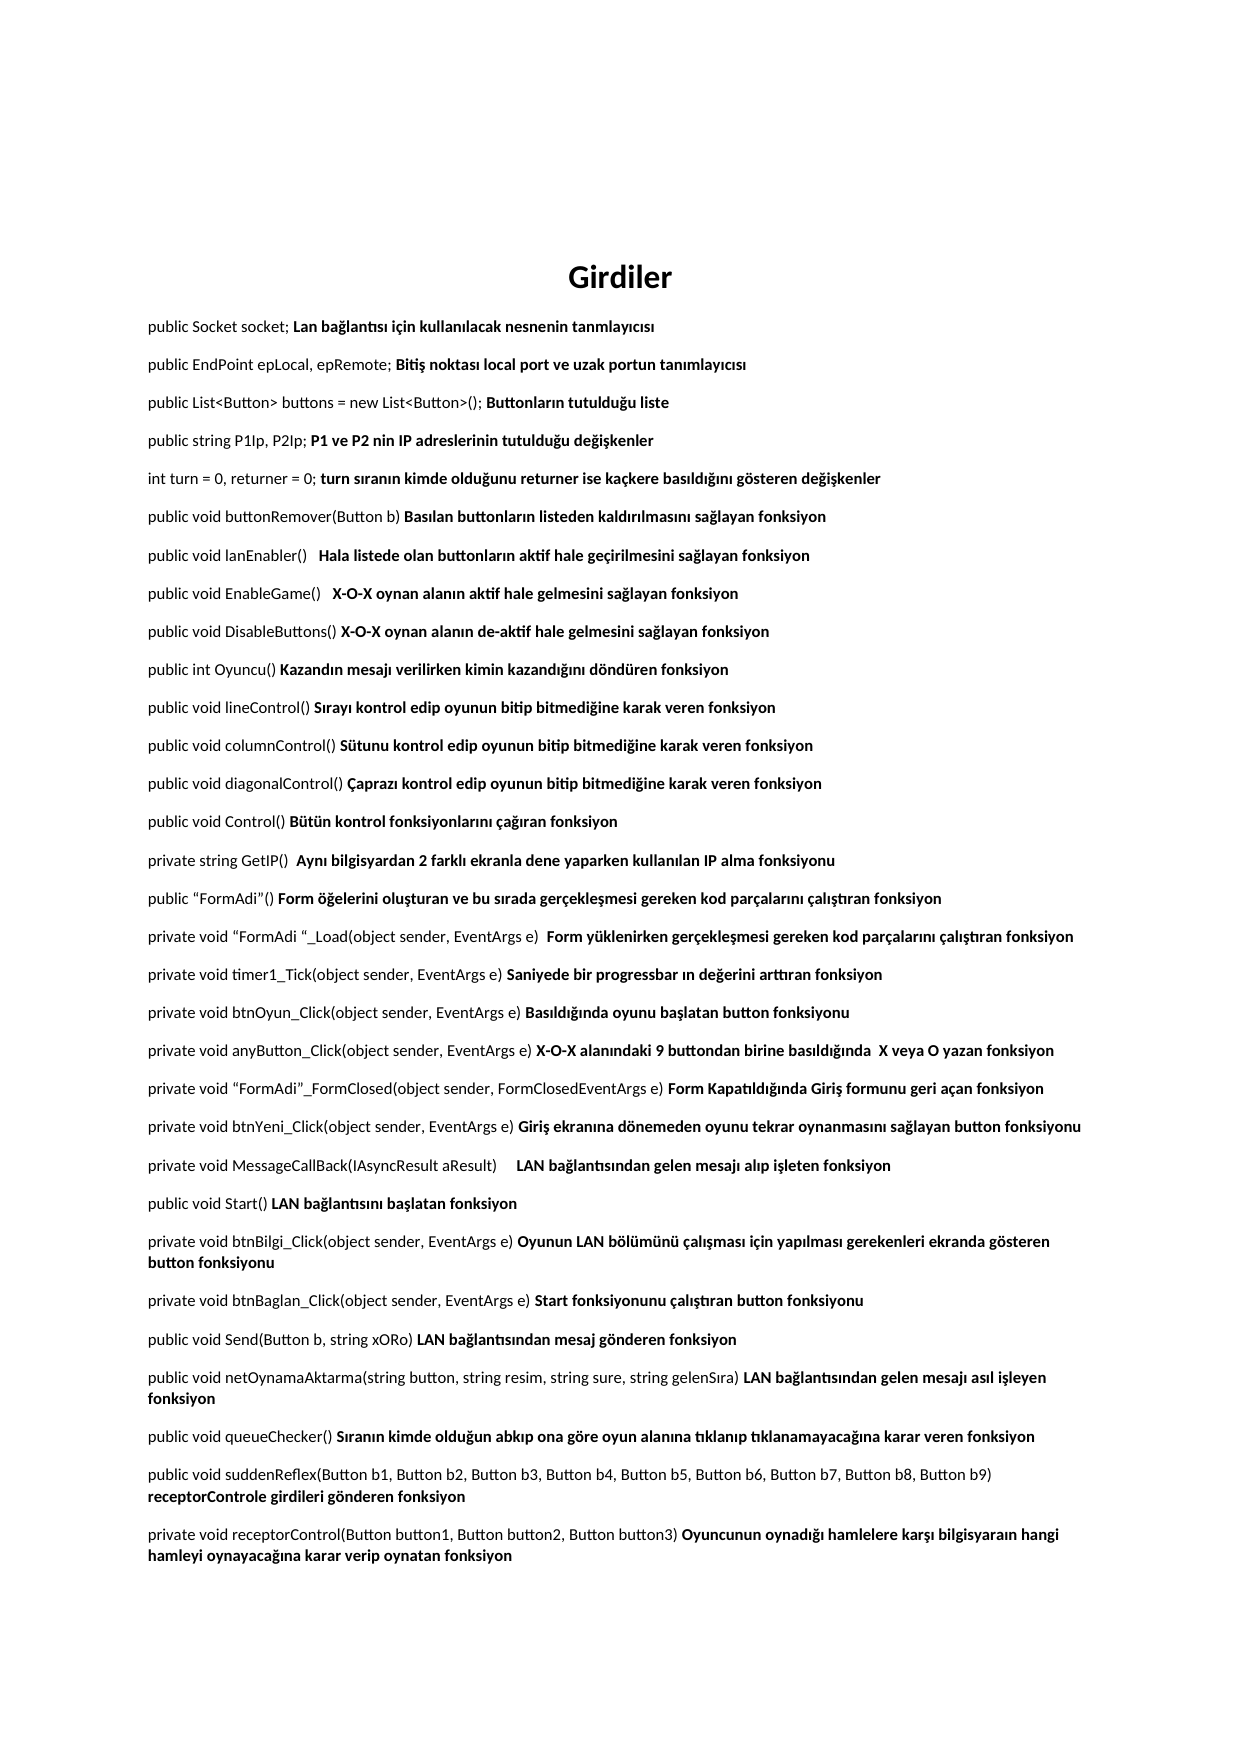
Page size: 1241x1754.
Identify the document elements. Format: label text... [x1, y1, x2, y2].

text int turn = 0, returner = 0; turn sıranın kimde olduğunu returner ise kaçkere basıldığını gösteren değişkenler [148, 469, 1093, 489]
text private void MessageCallBack(IAsyncResult aResult) LAN bağlantısından gelen mesajı alıp işleten fonksiyon [148, 1155, 1093, 1175]
text public string P1Ip, P2Ip; P1 ve P2 nin IP adreslerinin tutulduğu değişkenler [148, 431, 1093, 451]
text private void btnBaglan_Click(object sender, EventArgs e) Start fonksiyonunu çalıştıran button fonksiyonu [148, 1291, 1093, 1311]
text private void receptorControl(Button button1, Button button2, Button button3) Oyuncunun oynadığı hamlelere karşı bilgisyaraın hangi hamleyi oynayacağına karar verip oynatan fonksiyon [148, 1524, 1093, 1566]
text public void Start() LAN bağlantısını başlatan fonksiyon [148, 1193, 1093, 1213]
text public void suddenReflex(Button b1, Button b2, Button b3, Button b4, Button b5, Button b6, Button b7, Button b8, Button b9) receptorControle girdileri gönderen fonksiyon [148, 1465, 1093, 1506]
text public void DisableButtons() X-O-X oynan alanın de-aktif hale gelmesini sağlayan fonksiyon [148, 621, 1093, 641]
text public void lineControl() Sırayı kontrol edip oyunun bitip bitmediğine karak veren fonksiyon [148, 697, 1093, 718]
text private void btnBilgi_Click(object sender, EventArgs e) Oyunun LAN bölümünü çalışması için yapılması gerekenleri ekranda gösteren button fonksiyonu [148, 1231, 1093, 1273]
text public “FormAdi”() Form öğelerini oluşturan ve bu sırada gerçekleşmesi gereken kod parçalarını çalıştıran fonksiyon [148, 888, 1093, 908]
text public void Send(Button b, string xORo) LAN bağlantısından mesaj gönderen fonksiyon [148, 1329, 1093, 1349]
text public void EnableGame() X-O-X oynan alanın aktif hale gelmesini sağlayan fonksiyon [148, 583, 1093, 603]
text private void timer1_Tick(object sender, EventArgs e) Saniyede bir progressbar ın değerini arttıran fonksiyon [148, 964, 1093, 984]
text public int Oyuncu() Kazandın mesajı verilirken kimin kazandığını döndüren fonksiyon [148, 659, 1093, 679]
text private void anyButton_Click(object sender, EventArgs e) X-O-X alanındaki 9 buttondan birine basıldığında X veya O yazan fonksiyon [148, 1041, 1093, 1061]
text public void queueChecker() Sıranın kimde olduğun abkıp ona göre oyun alanına tıklanıp tıklanamayacağına karar veren fonksiyon [148, 1427, 1093, 1447]
text Girdiler [148, 256, 1093, 297]
text private void “FormAdi”_FormClosed(object sender, FormClosedEventArgs e) Form Kapatıldığında Giriş formunu geri açan fonksiyon [148, 1079, 1093, 1099]
text public void diagonalControl() Çaprazı kontrol edip oyunun bitip bitmediğine karak veren fonksiyon [148, 774, 1093, 794]
text private void btnOyun_Click(object sender, EventArgs e) Basıldığında oyunu başlatan button fonksiyonu [148, 1002, 1093, 1023]
text public List<Button> buttons = new List<Button>(); Buttonların tutulduğu liste [148, 392, 1093, 413]
text public void lanEnabler() Hala listede olan buttonların aktif hale geçirilmesini sağlayan fonksiyon [148, 545, 1093, 565]
text private void btnYeni_Click(object sender, EventArgs e) Giriş ekranına dönemeden oyunu tekrar oynanmasını sağlayan button fonksiyonu [148, 1117, 1093, 1137]
text public EndPoint epLocal, epRemote; Bitiş noktası local port ve uzak portun tanımlayıcısı [148, 354, 1093, 374]
text private string GetIP() Aynı bilgisyardan 2 farklı ekranla dene yaparken kullanılan IP alma fonksiyonu [148, 850, 1093, 870]
text public void Control() Bütün kontrol fonksiyonlarını çağıran fonksiyon [148, 812, 1093, 832]
text public Socket socket; Lan bağlantısı için kullanılacak nesnenin tanmlayıcısı [148, 316, 1093, 336]
text public void columnControl() Sütunu kontrol edip oyunun bitip bitmediğine karak veren fonksiyon [148, 736, 1093, 756]
text public void buttonRemover(Button b) Basılan buttonların listeden kaldırılmasını sağlayan fonksiyon [148, 507, 1093, 527]
text public void netOynamaAktarma(string button, string resim, string sure, string gelenSıra) LAN bağlantısından gelen mesajı asıl işleyen fonksiyon [148, 1367, 1093, 1409]
text private void “FormAdi “_Load(object sender, EventArgs e) Form yüklenirken gerçekleşmesi gereken kod parçalarını çalıştıran fonksiyon [148, 926, 1093, 946]
